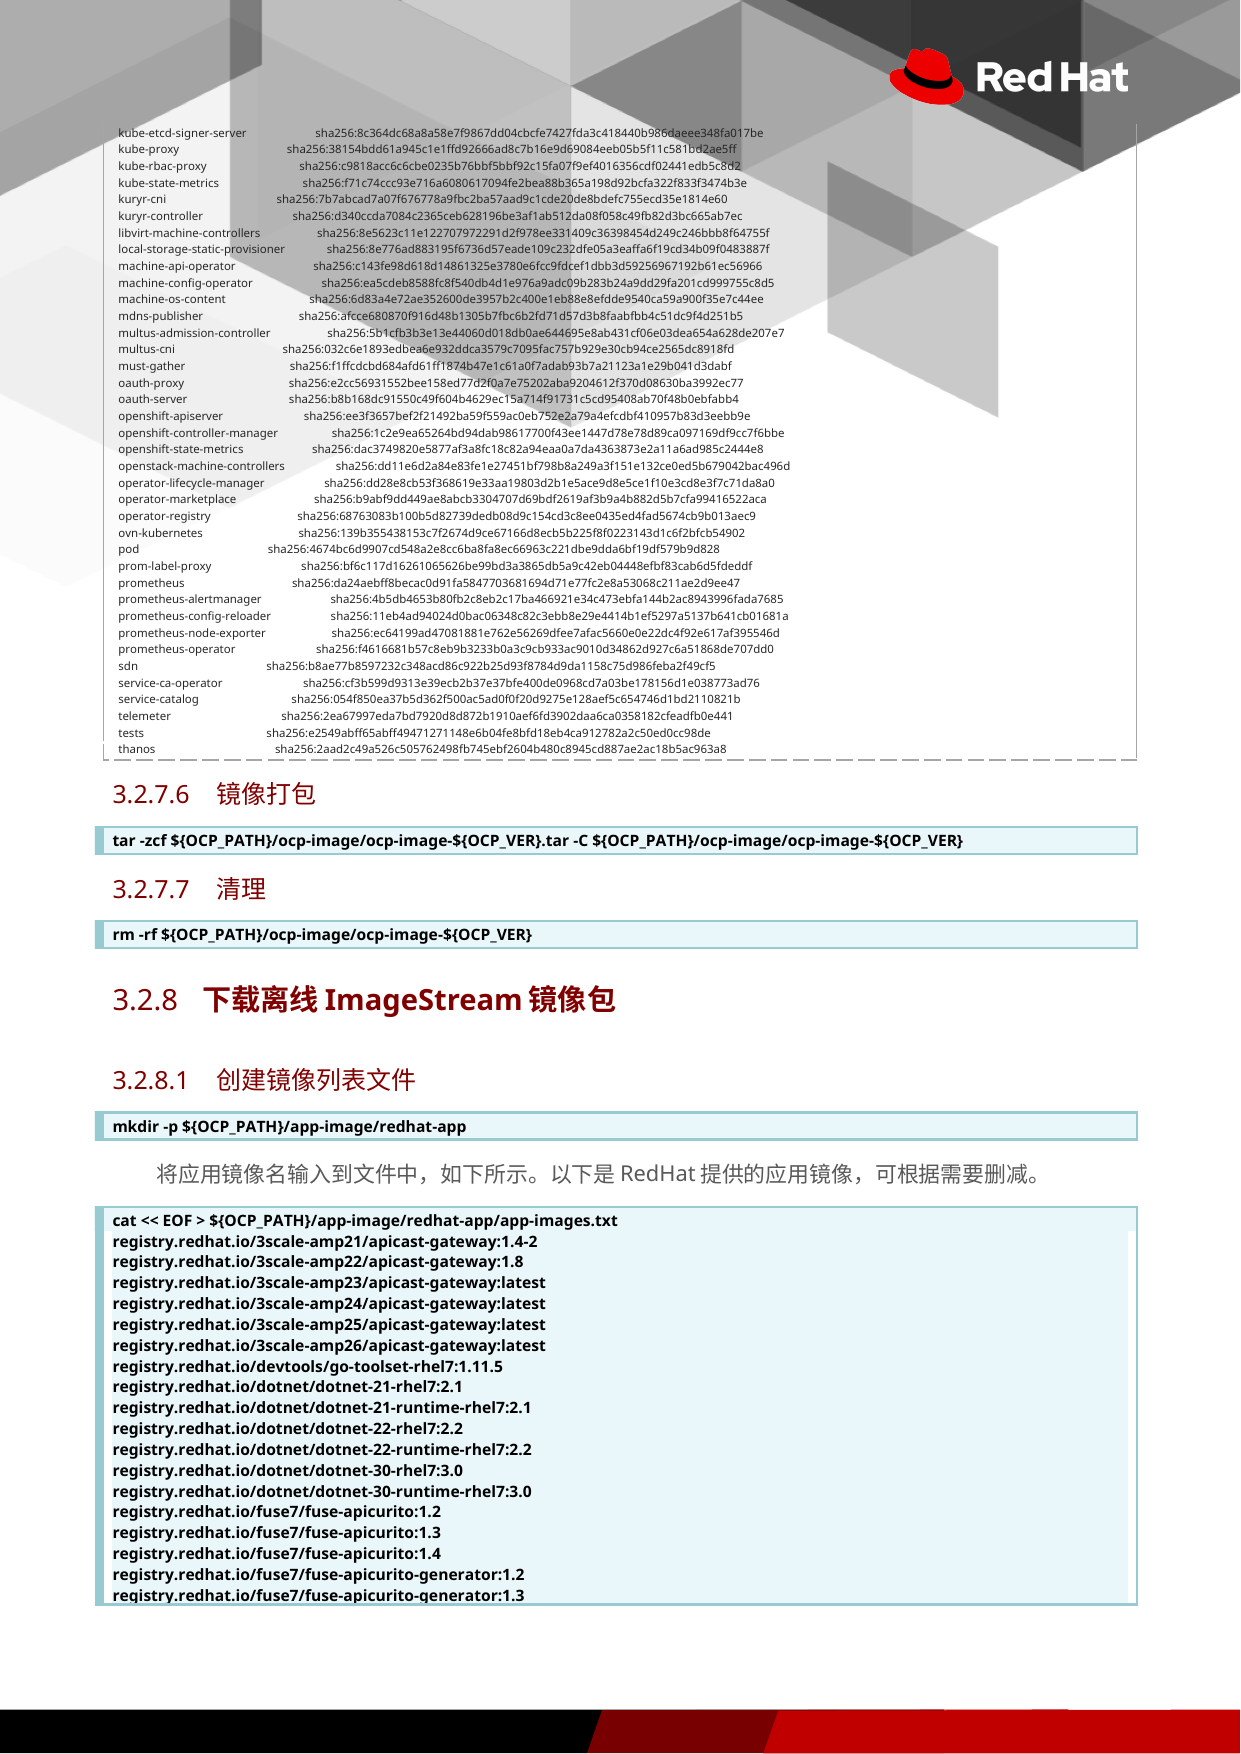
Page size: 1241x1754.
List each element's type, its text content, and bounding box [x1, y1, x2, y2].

text tests sha256:e2549abff65abff49471271148e6b04fe8bfd18eb4ca912782a2c50ed0cc98de [112, 724, 1128, 741]
text registry.redhat.io/dotnet/dotnet-21-rhel7:2.1 [112, 1376, 1128, 1397]
text openshift-state-metrics sha256:dac3749820e5877af3a8fc18c82a94eaa0a7da4363873e2a11a6ad985c2444e8 [112, 441, 1128, 457]
text prometheus-config-reloader sha256:11eb4ad94024d0bac06348c82c3ebb8e29e4414b1ef5297a5137b641cb01681a [112, 607, 1128, 624]
text prometheus-node-exporter sha256:ec64199ad47081881e762e56269dfee7afac5660e0e22dc4f92e617af395546d [112, 624, 1128, 641]
text rm -rf ${OCP_PATH}/ocp-image/ocp-image-${OCP_VER} [104, 922, 1136, 947]
text openshift-apiserver sha256:ee3f3657bef2f21492ba59f559ac0eb752e2a79a4efcdbf410957b83d3eebb9e [112, 407, 1128, 424]
text prometheus sha256:da24aebff8becac0d91fa5847703681694d71e77fc2e8a53068c211ae2d9ee47 [112, 574, 1128, 591]
text sdn sha256:b8ae77b8597232c348acd86c922b25d93f8784d9da1158c75d986feba2f49cf5 [112, 657, 1128, 674]
text oauth-server sha256:b8b168dc91550c49f604b4629ec15a714f91731c5cd95408ab70f48b0ebfabb4 [112, 391, 1128, 407]
text service-ca-operator sha256:cf3b599d9313e39ecb2b37e37bfe400de0968cd7a03be178156d1e038773ad76 [112, 674, 1128, 691]
text kube-rbac-proxy sha256:c9818acc6c6cbe0235b76bbf5bbf92c15fa07f9ef4016356cdf02441edb5c8d2 [112, 157, 1128, 174]
text operator-lifecycle-manager sha256:dd28e8cb53f368619e33aa19803d2b1e5ace9d8e5ce1f10e3cd8e3f7c71da8a0 [112, 474, 1128, 491]
text operator-registry sha256:68763083b100b5d82739dedb08d9c154cd3c8ee0435ed4fad5674cb9b013aec9 [112, 507, 1128, 524]
text ovn-kubernetes sha256:139b355438153c7f2674d9ce67166d8ecb5b225f8f0223143d1c6f2bfcb54902 [112, 524, 1128, 541]
text 将应用镜像名输入到文件中，如下所示。以下是RedHat提供的应用镜像，可根据需要删减。 [112, 1157, 1128, 1189]
text local-storage-static-provisioner sha256:8e776ad883195f6736d57eade109c232dfe05a3eaffa6f19cd34b09f0483887f [112, 241, 1128, 257]
text registry.redhat.io/dotnet/dotnet-21-runtime-rhel7:2.1 [112, 1397, 1128, 1418]
text kube-state-metrics sha256:f71c74ccc93e716a6080617094fe2bea88b365a198d92bcfa322f833f3474b3e [112, 174, 1128, 191]
text registry.redhat.io/fuse7/fuse-apicurito-generator:1.2 [112, 1564, 1128, 1585]
text registry.redhat.io/fuse7/fuse-apicurito-generator:1.3 [112, 1585, 1128, 1603]
text openshift-controller-manager sha256:1c2e9ea65264bd94dab98617700f43ee1447d78e78d89ca097169df9cc7f6bbe [112, 424, 1128, 441]
text multus-cni sha256:032c6e1893edbea6e932ddca3579c7095fac757b929e30cb94ce2565dc8918fd [112, 341, 1128, 357]
text kuryr-cni sha256:7b7abcad7a07f676778a9fbc2ba57aad9c1cde20de8bdefc755ecd35e1814e60 [112, 191, 1128, 207]
picture [889, 48, 1128, 105]
text registry.redhat.io/dotnet/dotnet-22-runtime-rhel7:2.2 [112, 1439, 1128, 1460]
subtitle 下载离线ImageStream镜像包 [112, 965, 1128, 1030]
text registry.redhat.io/3scale-amp25/apicast-gateway:latest [112, 1314, 1128, 1335]
text kuryr-controller sha256:d340ccda7084c2365ceb628196be3af1ab512da08f058c49fb82d3bc665ab7ec [112, 207, 1128, 224]
text operator-marketplace sha256:b9abf9dd449ae8abcb3304707d69bdf2619af3b9a4b882d5b7cfa99416522aca [112, 491, 1128, 507]
text registry.redhat.io/3scale-amp23/apicast-gateway:latest [112, 1272, 1128, 1293]
text multus-admission-controller sha256:5b1cfb3b3e13e44060d018db0ae644695e8ab431cf06e03dea654a628de207e7 [112, 324, 1128, 341]
text registry.redhat.io/3scale-amp24/apicast-gateway:latest [112, 1293, 1128, 1314]
text telemeter sha256:2ea67997eda7bd7920d8d872b1910aef6fd3902daa6ca0358182cfeadfb0e441 [112, 707, 1128, 724]
subtitle 创建镜像列表文件 [112, 1046, 1128, 1111]
text mkdir -p ${OCP_PATH}/app-image/redhat-app [104, 1114, 1136, 1138]
text registry.redhat.io/dotnet/dotnet-30-runtime-rhel7:3.0 [112, 1481, 1128, 1501]
text registry.redhat.io/3scale-amp21/apicast-gateway:1.4-2 [112, 1231, 1128, 1251]
text machine-api-operator sha256:c143fe98d618d14861325e3780e6fcc9fdcef1dbb3d59256967192b61ec56966 [112, 257, 1128, 274]
text machine-config-operator sha256:ea5cdeb8588fc8f540db4d1e976a9adc09b283b24a9dd29fa201cd999755c8d5 [112, 274, 1128, 291]
text thanos sha256:2aad2c49a526c505762498fb745ebf2604b480c8945cd887ae2ac18b5ac963a8 [103, 741, 1137, 761]
text machine-os-content sha256:6d83a4e72ae352600de3957b2c400e1eb88e8efdde9540ca59a900f35e7c44ee [112, 291, 1128, 307]
text kube-proxy sha256:38154bdd61a945c1e1ffd92666ad8c7b16e9d69084eeb05b5f11c581bd2ae5ff [112, 141, 1128, 157]
subtitle 镜像打包 [112, 761, 1128, 826]
subtitle 清理 [112, 855, 1128, 920]
text registry.redhat.io/3scale-amp22/apicast-gateway:1.8 [112, 1251, 1128, 1272]
text registry.redhat.io/fuse7/fuse-apicurito:1.3 [112, 1522, 1128, 1543]
text registry.redhat.io/devtools/go-toolset-rhel7:1.11.5 [112, 1356, 1128, 1376]
text registry.redhat.io/3scale-amp26/apicast-gateway:latest [112, 1335, 1128, 1356]
text cat << EOF > ${OCP_PATH}/app-image/redhat-app/app-images.txt [104, 1208, 1136, 1231]
text registry.redhat.io/dotnet/dotnet-22-rhel7:2.2 [112, 1418, 1128, 1439]
text pod sha256:4674bc6d9907cd548a2e8cc6ba8fa8ec66963c221dbe9dda6bf19df579b9d828 [112, 541, 1128, 557]
text openstack-machine-controllers sha256:dd11e6d2a84e83fe1e27451bf798b8a249a3f151e132ce0ed5b679042bac496d [112, 457, 1128, 474]
text service-catalog sha256:054f850ea37b5d362f500ac5ad0f0f20d9275e128aef5c654746d1bd2110821b [112, 691, 1128, 707]
text mdns-publisher sha256:afcce680870f916d48b1305b7fbc6b2fd71d57d3b8faabfbb4c51dc9f4d251b5 [112, 307, 1128, 324]
text registry.redhat.io/dotnet/dotnet-30-rhel7:3.0 [112, 1460, 1128, 1481]
text oauth-proxy sha256:e2cc56931552bee158ed77d2f0a7e75202aba9204612f370d08630ba3992ec77 [112, 374, 1128, 391]
text tar -zcf ${OCP_PATH}/ocp-image/ocp-image-${OCP_VER}.tar -C ${OCP_PATH}/ocp-image/ocp-image-${OCP_VER} [104, 828, 1136, 853]
text prometheus-operator sha256:f4616681b57c8eb9b3233b0a3c9cb933ac9010d34862d927c6a51868de707dd0 [112, 641, 1128, 657]
text kube-etcd-signer-server sha256:8c364dc68a8a58e7f9867dd04cbcfe7427fda3c418440b986daeee348fa017be [112, 124, 1128, 141]
text registry.redhat.io/fuse7/fuse-apicurito:1.4 [112, 1543, 1128, 1564]
text registry.redhat.io/fuse7/fuse-apicurito:1.2 [112, 1501, 1128, 1522]
text prom-label-proxy sha256:bf6c117d16261065626be99bd3a3865db5a9c42eb04448efbf83cab6d5fdeddf [112, 557, 1128, 574]
text prometheus-alertmanager sha256:4b5db4653b80fb2c8eb2c17ba466921e34c473ebfa144b2ac8943996fada7685 [112, 591, 1128, 607]
text libvirt-machine-controllers sha256:8e5623c11e122707972291d2f978ee331409c36398454d249c246bbb8f64755f [112, 224, 1128, 241]
text must-gather sha256:f1ffcdcbd684afd61ff1874b47e1c61a0f7adab93b7a21123a1e29b041d3dabf [112, 357, 1128, 374]
